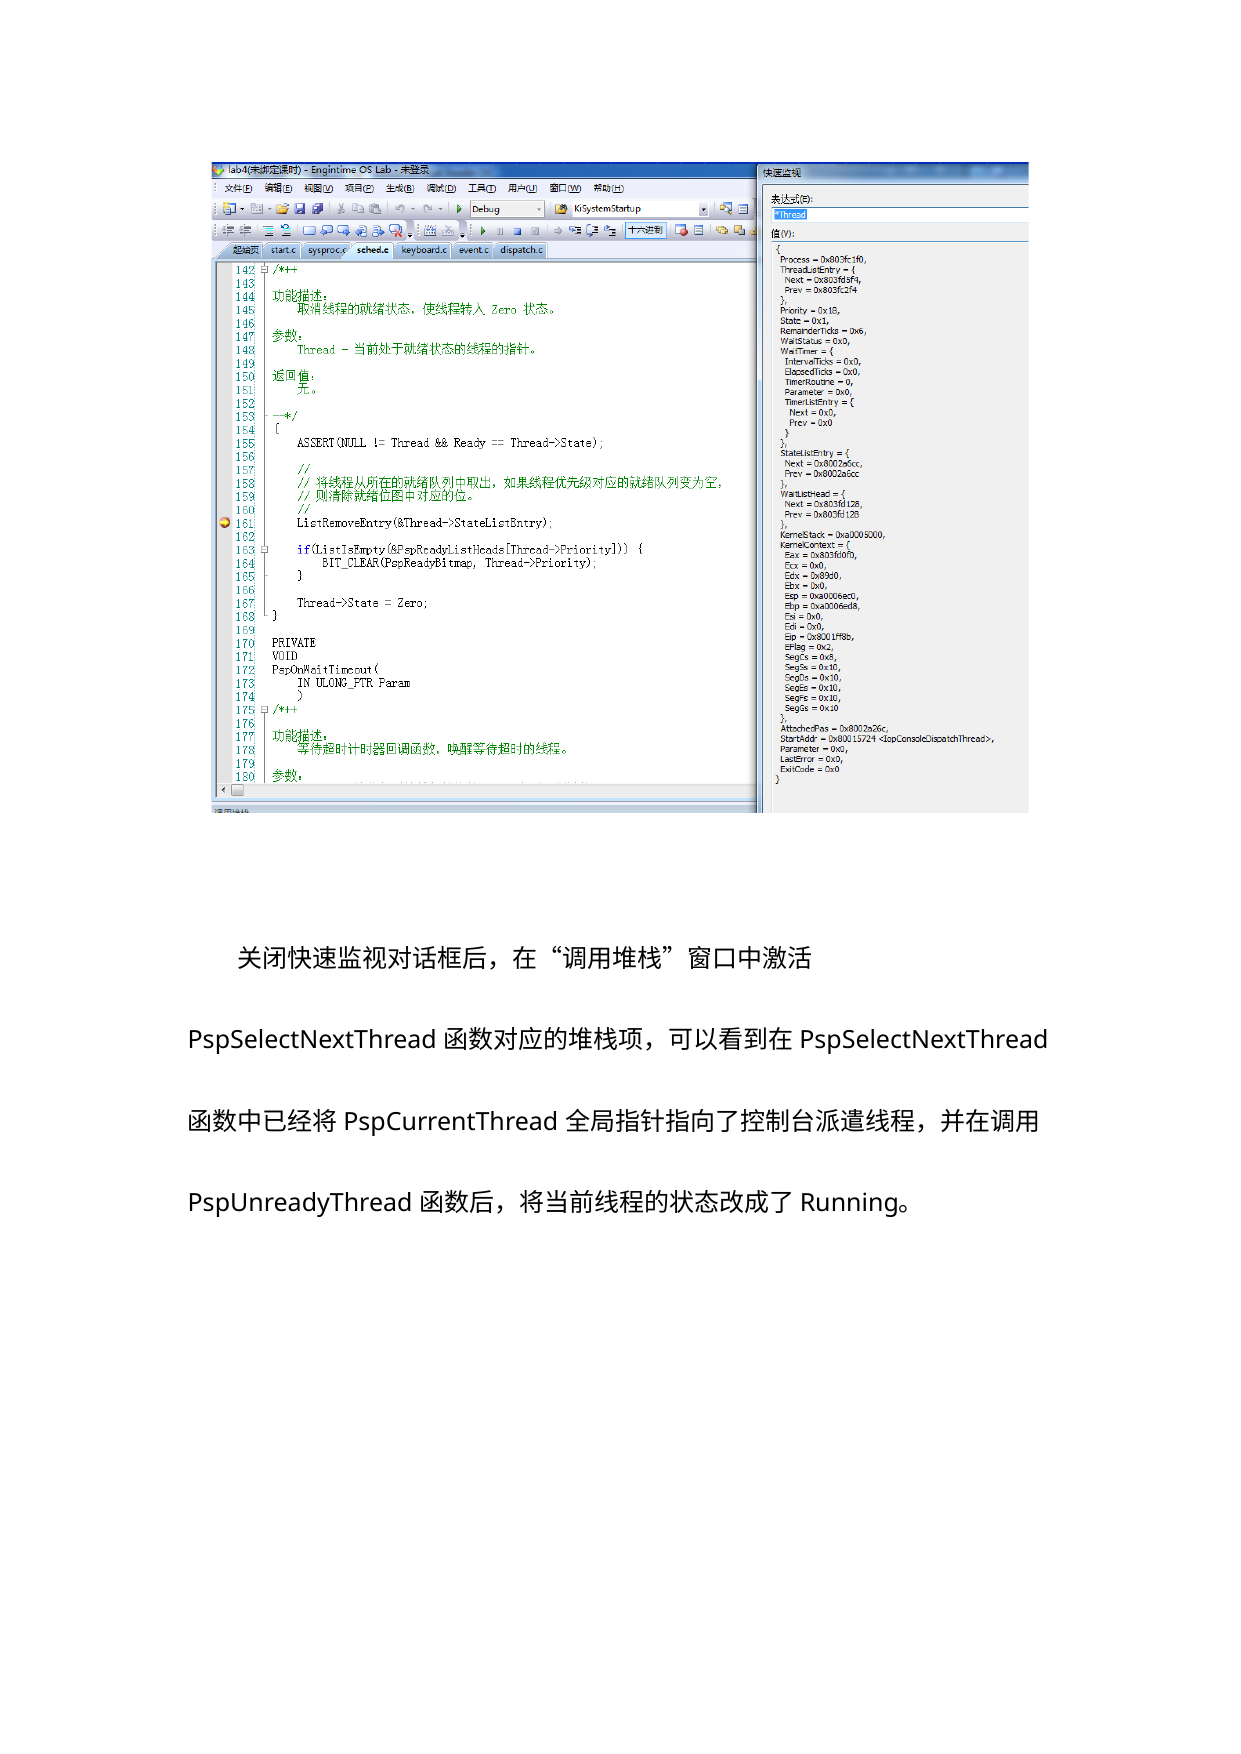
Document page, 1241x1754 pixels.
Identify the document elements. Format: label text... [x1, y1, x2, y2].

picture [211, 162, 1029, 813]
text 关闭快速监视对话框后，在“调用堆栈”窗口中激活 PspSelectNextThread 函数对应的堆栈项，可以看到在 PspSelectNextThread 函数中已经将 PspCurrentThread 全局指针指向了控制台派遣线程，并在调用 PspUnreadyThread 函数后，将当前线程的状态改成了 Running。 [187, 924, 1053, 1233]
